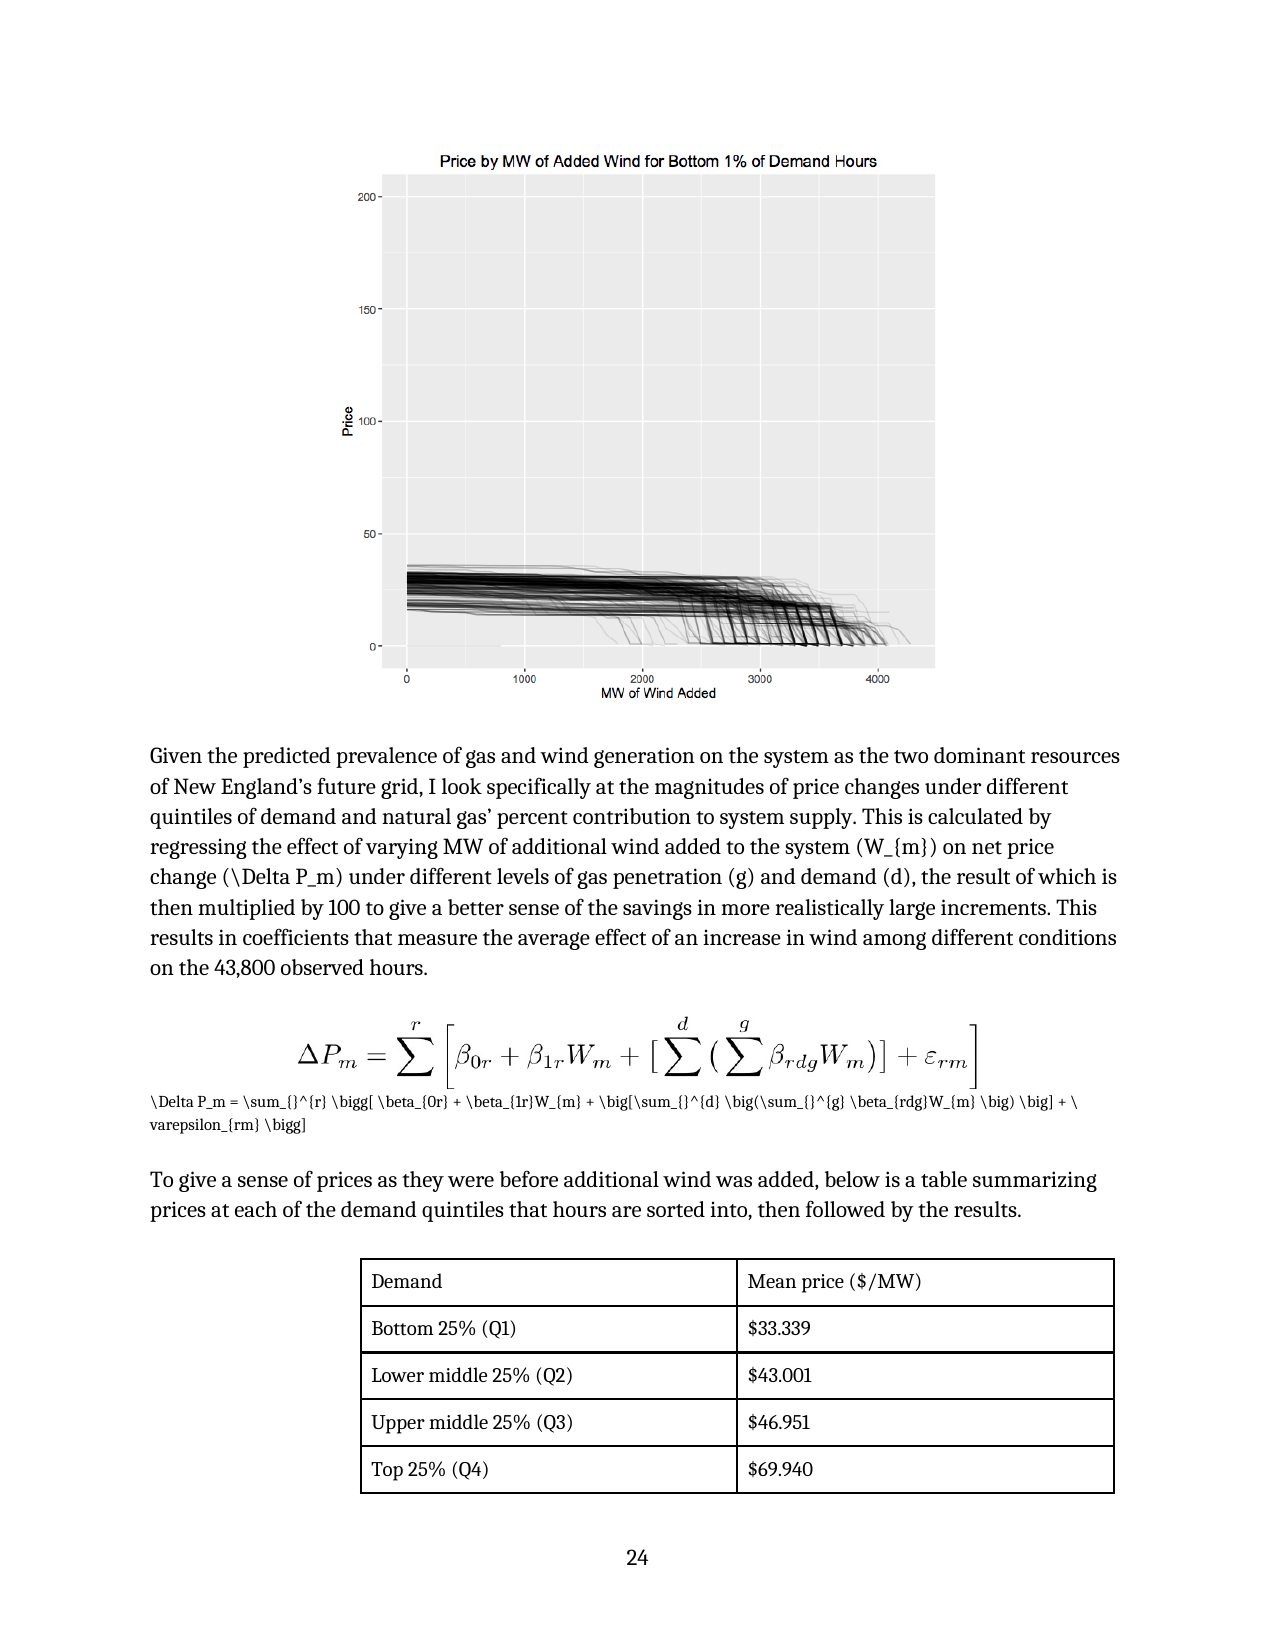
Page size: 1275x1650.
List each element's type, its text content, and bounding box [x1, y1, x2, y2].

table_cell $33.339 [738, 1307, 1113, 1351]
text \Delta P_m = \sum_{}^{r} \bigg[ \beta_{0r} + \beta_{1r}W_{m} + \big[\sum_{}^{d} \big(\sum_{}^{g} \beta_{rdg}W_{m} \big) \big] + \varepsilon_{rm} \bigg] [150, 1093, 1125, 1134]
table_cell Upper middle 25% (Q3) [362, 1400, 736, 1445]
table_cell Lower middle 25% (Q2) [362, 1354, 736, 1398]
text Given the predicted prevalence of gas and wind generation on the system as the two dominant resources of New England’s future grid, I look specifically at the magnitudes of price changes under different quintiles of demand and natural gas’ percent contribution to system supply. This is calculated by regressing the effect of varying MW of additional wind added to the system (W_{m}) on net price change (\Delta P_m) under different levels of gas penetration (g) and demand (d), the result of which is then multiplied by 100 to give a better sense of the savings in more realistically large increments. This results in coefficients that measure the average effect of an increase in wind among different conditions on the 43,800 observed hours. [150, 743, 1125, 981]
table_header Demand [362, 1260, 736, 1304]
picture [298, 1015, 977, 1089]
table_cell $43.001 [738, 1354, 1113, 1398]
picture [335, 150, 940, 701]
table_cell Top 25% (Q4) [362, 1447, 736, 1492]
table_cell Bottom 25% (Q1) [362, 1307, 736, 1351]
table_cell $69.940 [738, 1447, 1113, 1492]
table_header Mean price ($/MW) [738, 1260, 1113, 1304]
text To give a sense of prices as they were before additional wind was added, below is a table summarizing prices at each of the demand quintiles that hours are sorted into, then followed by the results. [150, 1167, 1125, 1224]
table_cell $46.951 [738, 1400, 1113, 1445]
